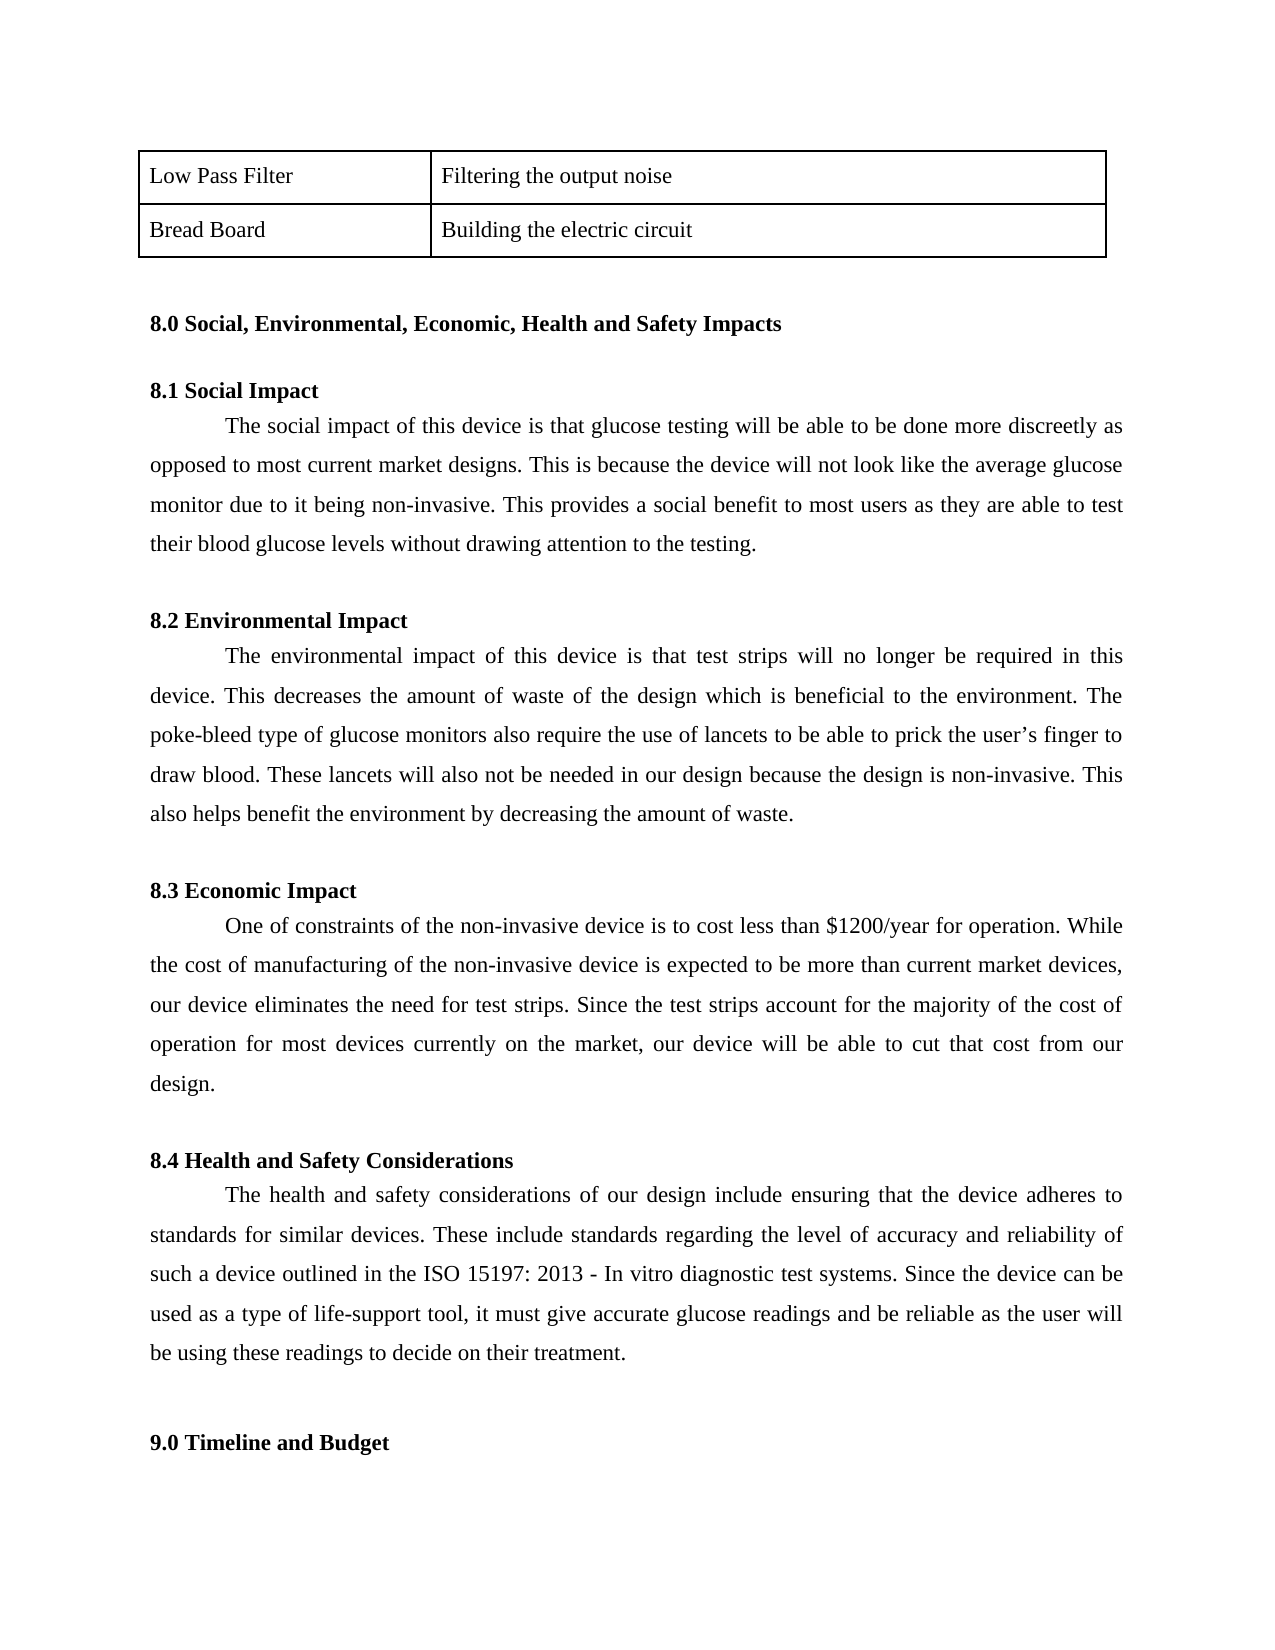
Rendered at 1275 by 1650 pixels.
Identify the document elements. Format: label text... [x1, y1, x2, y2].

subtitle 8.3 Economic Impact [150, 877, 1125, 903]
subtitle 8.4 Health and Safety Considerations [150, 1147, 1125, 1173]
text One of constraints of the non-invasive device is to cost less than $1200/year for operation. While the cost of manufacturing of the non-invasive device is expected to be more than current market devices, our device eliminates the need for test strips. Since the test strips account for the majority of the cost of operation for most devices currently on the market, our device will be able to cut that cost from our design. [150, 912, 1125, 1096]
table_cell Bread Board [140, 205, 430, 256]
table_cell Building the electric circuit [432, 205, 1105, 256]
table_cell Filtering the output noise [432, 152, 1105, 203]
text The health and safety considerations of our design include ensuring that the device adheres to standards for similar devices. These include standards regarding the level of accuracy and reliability of such a device outlined in the ISO 15197: 2013 - In vitro diagnostic test systems. Since the device can be used as a type of life-support tool, it must give accurate glucose readings and be reliable as the user will be using these readings to decide on their treatment. [150, 1181, 1125, 1366]
text The environmental impact of this device is that test strips will no longer be required in this device. This decreases the amount of waste of the design which is beneficial to the environment. The poke-bleed type of glucose monitors also require the use of lancets to be able to prick the user’s finger to draw blood. These lancets will also not be needed in our design because the design is non-invasive. This also helps benefit the environment by decreasing the amount of waste. [150, 642, 1125, 826]
subtitle 8.2 Environmental Impact [150, 607, 1125, 634]
text The social impact of this device is that glucose testing will be able to be done more discreetly as opposed to most current market designs. This is because the device will not look like the average glucose monitor due to it being non-invasive. This provides a social benefit to most users as they are able to test their blood glucose levels without drawing attention to the testing. [150, 412, 1125, 557]
subtitle 8.0 Social, Environmental, Economic, Health and Safety Impacts [150, 310, 1125, 336]
subtitle 9.0 Timeline and Budget [150, 1429, 1125, 1455]
table_cell Low Pass Filter [140, 152, 430, 203]
subtitle 8.1 Social Impact [150, 377, 1125, 404]
